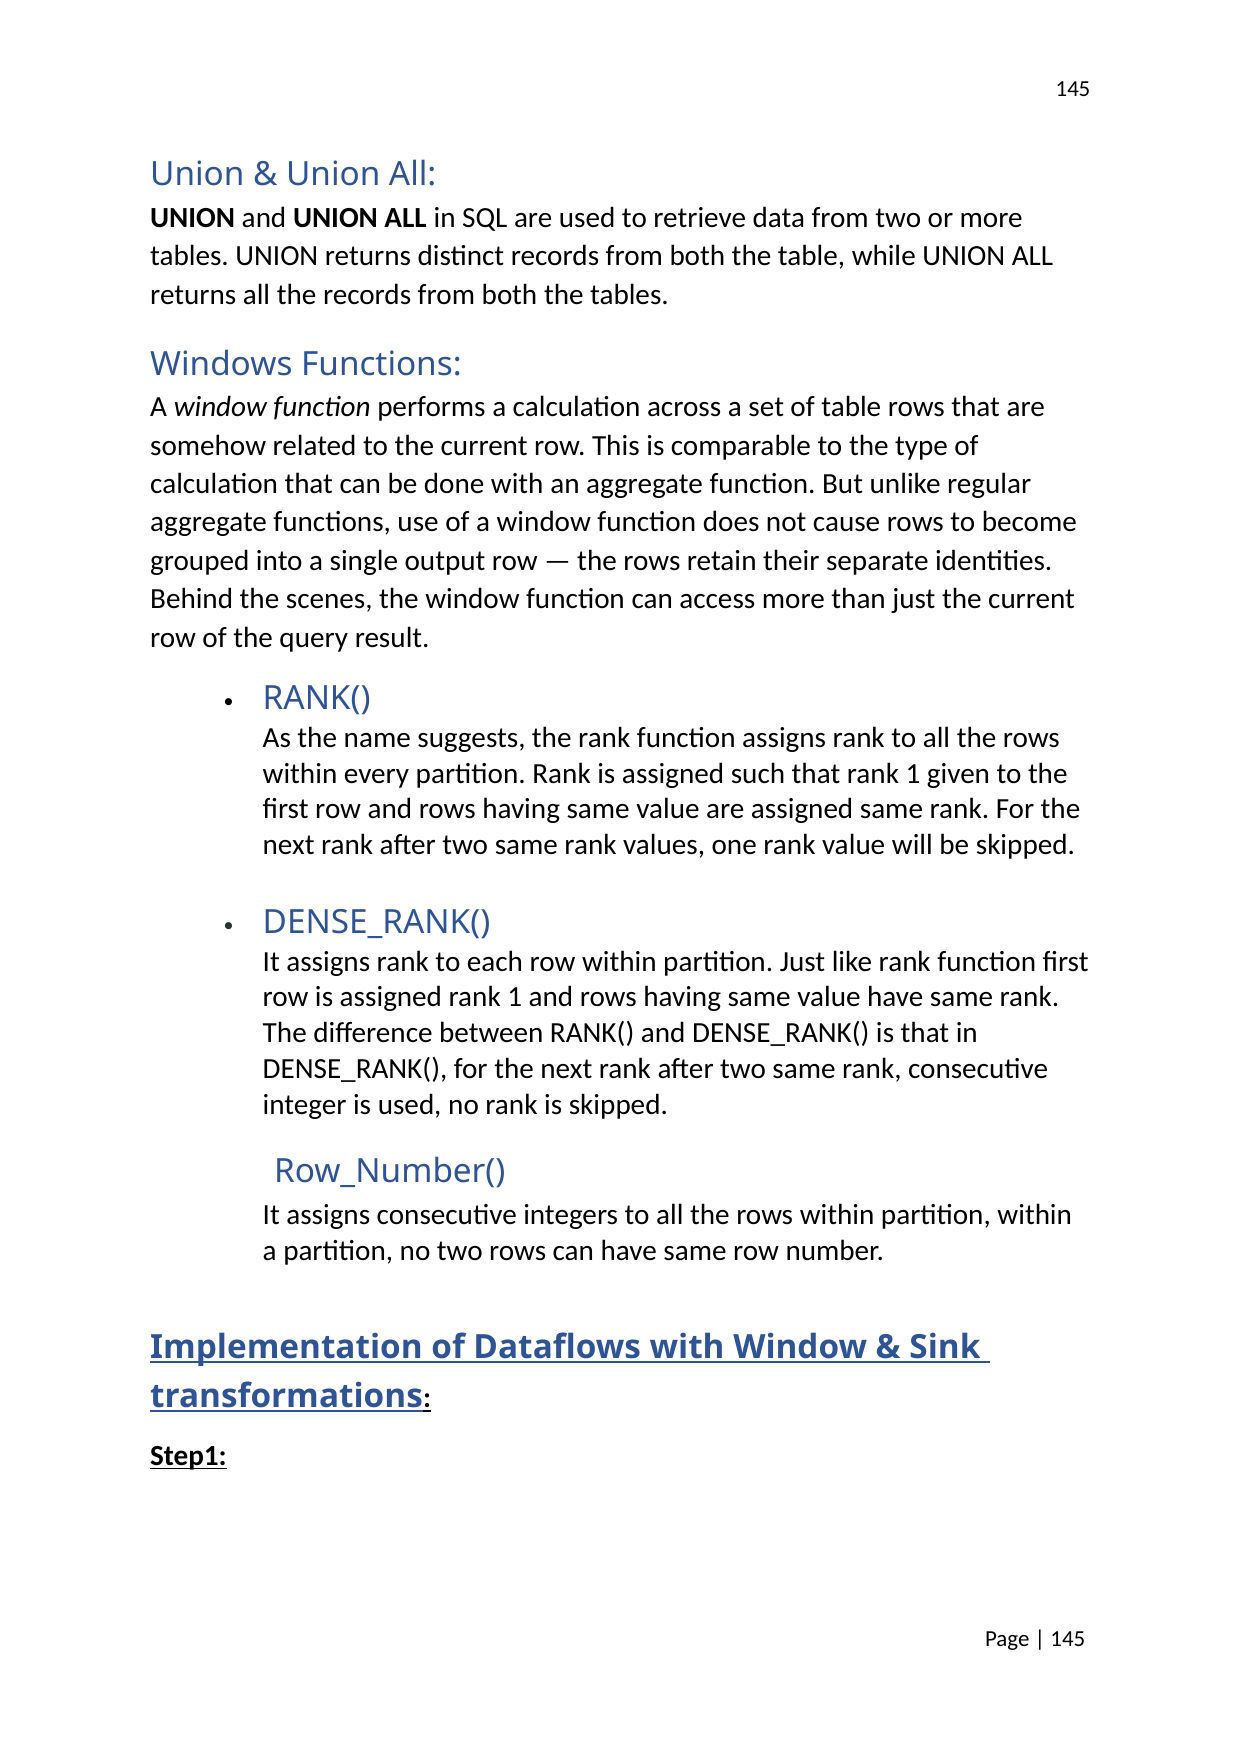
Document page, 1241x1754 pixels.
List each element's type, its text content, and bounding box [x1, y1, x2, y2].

text Implementation of Dataflows with Window & Sink transformations: [150, 1323, 1090, 1417]
text UNION and UNION ALL in SQL are used to retrieve data from two or more tables. UNION returns distinct records from both the table, while UNION ALL returns all the records from both the tables. [150, 199, 1090, 311]
subtitle Union & Union All: [150, 150, 1090, 195]
subtitle Windows Functions: [150, 339, 1090, 385]
text It assigns consecutive integers to all the rows within partition, within a partition, no two rows can have same row number. [262, 1196, 1090, 1267]
subtitle Row_Number() [187, 1147, 1090, 1193]
list DENSE_RANK() It assigns rank to each row within partition. Just like rank function first row is assigned rank 1 and rows having same value have same rank. The difference between RANK() and DENSE_RANK() is that in DENSE_RANK(), for the next rank after two same rank, consecutive integer is used, no rank is skipped. [225, 897, 1090, 1122]
list RANK() As the name suggests, the rank function assigns rank to all the rows within every partition. Rank is assigned such that rank 1 given to the first row and rows having same value are assigned same rank. For the next rank after two same rank values, one rank value will be skipped. [225, 674, 1090, 862]
text Step1: [150, 1437, 1090, 1473]
text A window function performs a calculation across a set of table rows that are somehow related to the current row. This is comparable to the type of calculation that can be done with an aggregate function. But unlike regular aggregate functions, use of a window function does not cause rows to become grouped into a single output row — the rows retain their separate identities. Behind the scenes, the window function can access more than just the current row of the query result. [150, 388, 1090, 654]
